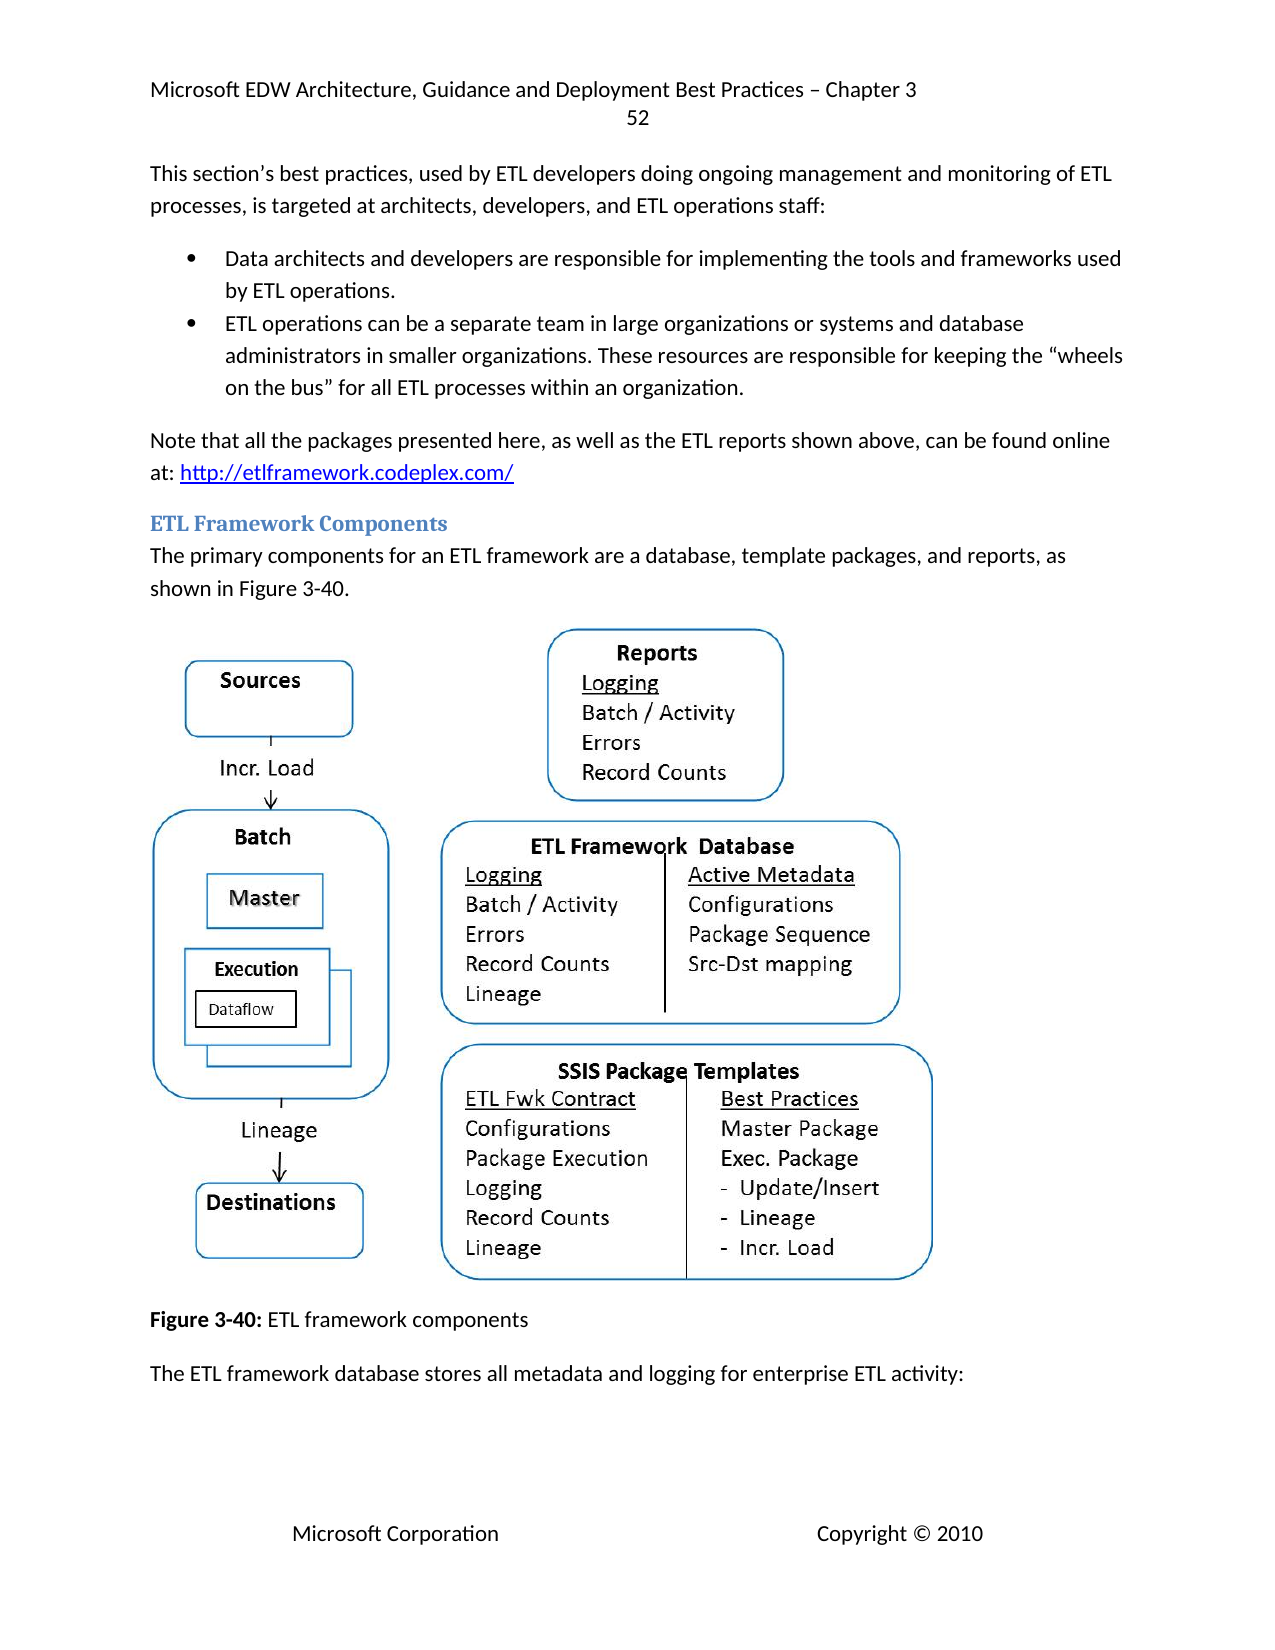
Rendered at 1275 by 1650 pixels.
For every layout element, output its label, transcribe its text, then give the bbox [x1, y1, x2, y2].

text The primary components for an ETL framework are a database, template packages, and reports, as shown in Figure 3-40. [150, 541, 1125, 602]
list ETL operations can be a separate team in large organizations or systems and database administrators in smaller organizations. These resources are responsible for keeping the “wheels on the bus” for all ETL processes within an organization. [187, 309, 1125, 401]
list Data architects and developers are responsible for implementing the tools and frameworks used by ETL operations. [187, 244, 1125, 304]
text Figure 3-40: ETL framework components [150, 1306, 1125, 1334]
text This section’s best practices, used by ETL developers doing ongoing management and monitoring of ETL processes, is targeted at architects, developers, and ETL operations staff: [150, 159, 1125, 219]
text The ETL framework database stores all metadata and logging for enterprise ETL activity: [150, 1359, 1125, 1387]
text Note that all the packages presented here, as well as the ETL reports shown above, can be found online at: http://etlframework.codeplex.com/ [150, 426, 1125, 486]
picture [150, 626, 933, 1281]
subtitle ETL Framework Components [150, 511, 1125, 538]
